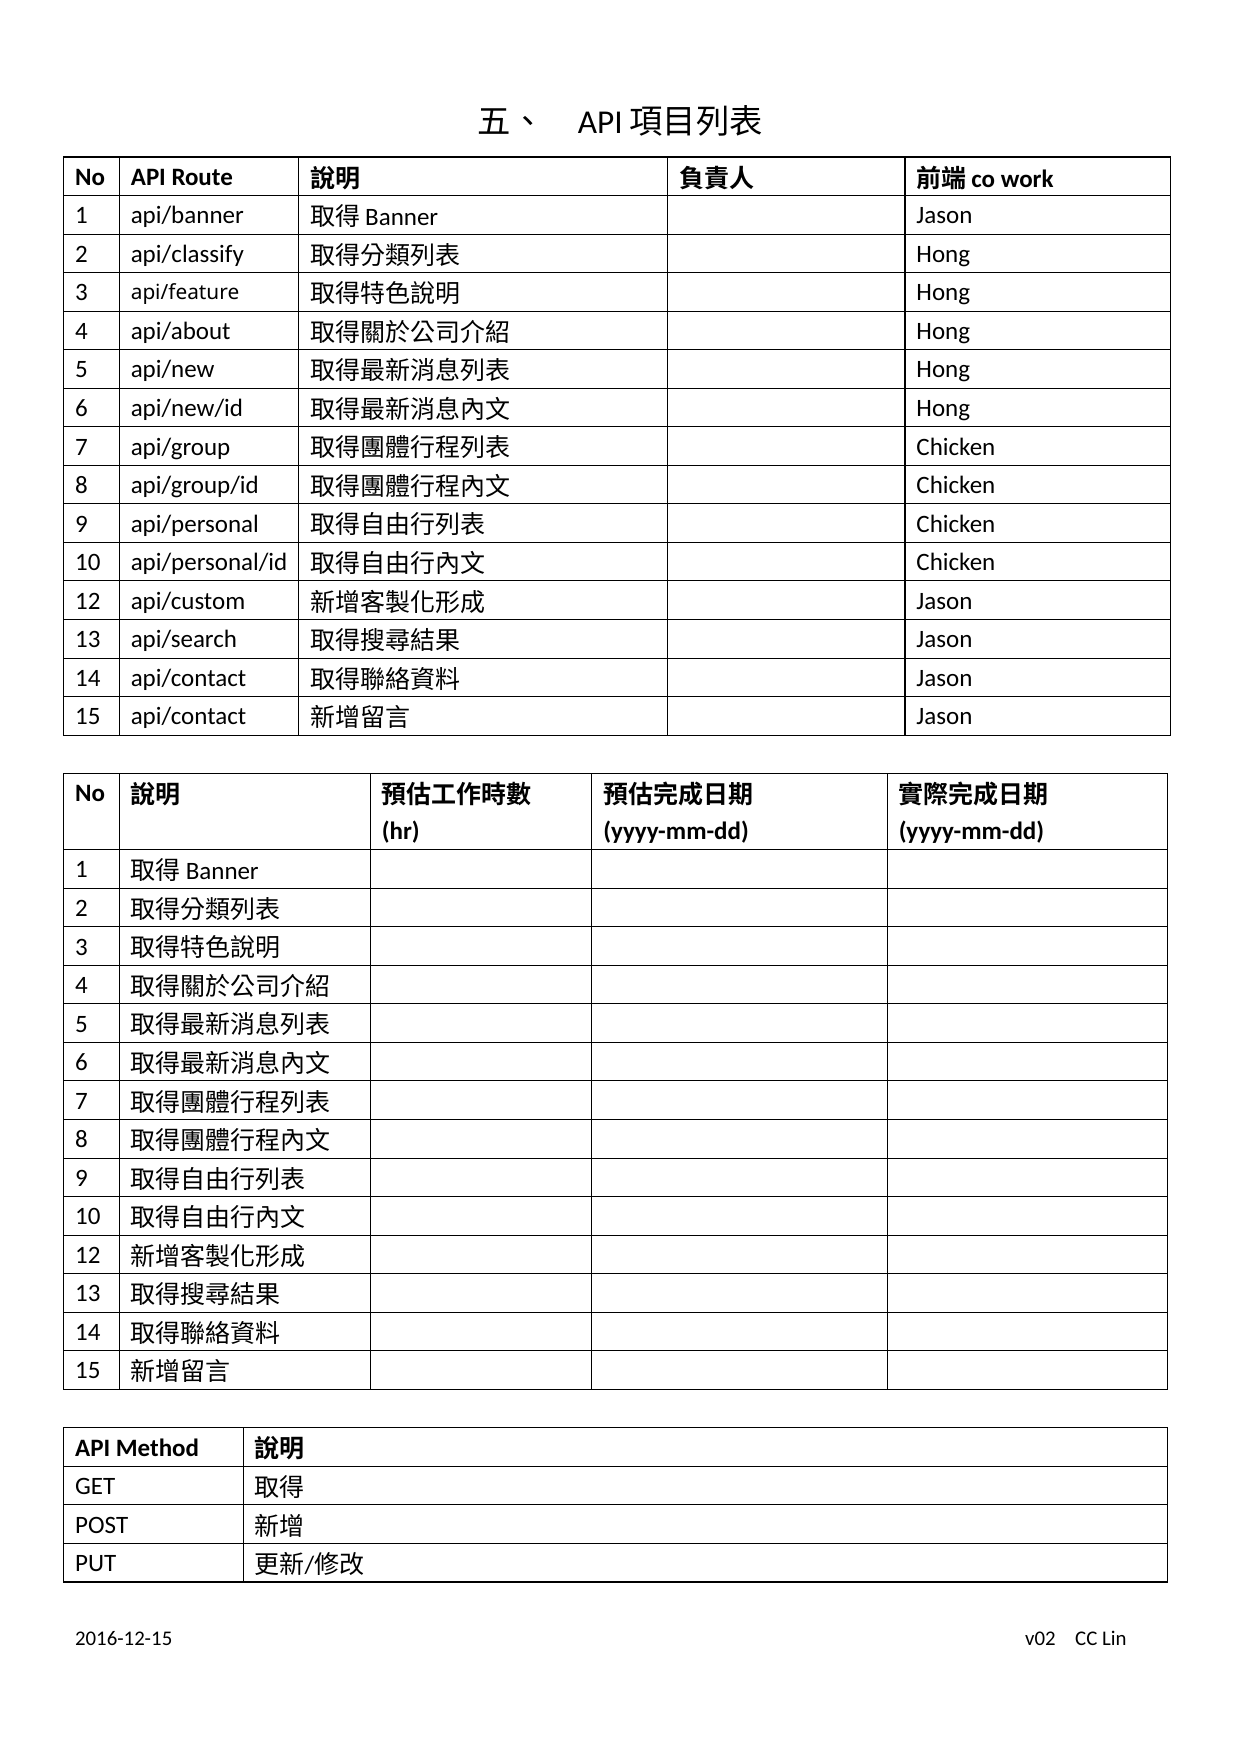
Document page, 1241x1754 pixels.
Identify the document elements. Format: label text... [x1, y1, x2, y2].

list API項目列表 [75, 81, 1165, 156]
table_cell 8 [64, 1120, 119, 1157]
table_cell 取得自由行內文 [299, 543, 667, 580]
table_cell 2 [64, 235, 119, 272]
table_cell 10 [64, 1197, 119, 1234]
table_cell 5 [64, 350, 119, 388]
table_header 負責人 [668, 158, 904, 195]
table_cell 15 [64, 1351, 119, 1389]
table_cell 取得分類列表 [120, 889, 370, 926]
table_cell 取得分類列表 [299, 235, 667, 272]
table_cell [592, 1120, 887, 1157]
table_cell [888, 850, 1167, 888]
table_cell 6 [64, 389, 119, 426]
table_cell api/contact [120, 697, 298, 734]
table_cell 新增留言 [299, 697, 667, 734]
table_cell 4 [64, 966, 119, 1003]
table_cell [592, 927, 887, 965]
table_cell 9 [64, 504, 119, 542]
table_cell 7 [64, 1081, 119, 1119]
table_cell 取得聯絡資料 [299, 659, 667, 696]
table_cell [888, 889, 1167, 926]
table_cell [592, 1159, 887, 1196]
table_cell [592, 850, 887, 888]
table_cell [888, 927, 1167, 965]
table_cell [668, 466, 904, 503]
table_cell [668, 504, 904, 542]
table_cell api/banner [120, 196, 298, 233]
table_cell [888, 1351, 1167, 1389]
table_cell Chicken [906, 466, 1170, 503]
table_cell [592, 1236, 887, 1273]
table_cell [371, 1159, 591, 1196]
table_cell 1 [64, 196, 119, 233]
table_cell GET [64, 1467, 243, 1504]
table_cell 取得最新消息內文 [299, 389, 667, 426]
table_cell [668, 543, 904, 580]
table_cell [888, 1236, 1167, 1273]
table_cell [371, 1236, 591, 1273]
table_cell [592, 1197, 887, 1234]
table_cell 6 [64, 1043, 119, 1080]
table_cell [668, 659, 904, 696]
table_cell [888, 1043, 1167, 1080]
table_cell api/about [120, 312, 298, 349]
table_cell [371, 1081, 591, 1119]
table_cell 7 [64, 427, 119, 465]
table_cell [888, 1004, 1167, 1042]
table_cell [668, 196, 904, 233]
table_cell 4 [64, 312, 119, 349]
table_cell [371, 889, 591, 926]
table_cell 14 [64, 1313, 119, 1350]
table_cell Hong [906, 235, 1170, 272]
table_cell api/search [120, 620, 298, 657]
table_cell 取得搜尋結果 [299, 620, 667, 657]
table_cell [592, 966, 887, 1003]
table_cell [668, 389, 904, 426]
table_cell 取得Banner [299, 196, 667, 233]
table_cell 取得團體行程列表 [299, 427, 667, 465]
table_cell Hong [906, 389, 1170, 426]
table_cell [592, 1004, 887, 1042]
table_cell Chicken [906, 504, 1170, 542]
table_cell [888, 1197, 1167, 1234]
table_cell 取得最新消息列表 [120, 1004, 370, 1042]
table_cell [371, 1004, 591, 1042]
table_cell Jason [906, 581, 1170, 619]
table_cell 取得自由行列表 [299, 504, 667, 542]
table_cell api/contact [120, 659, 298, 696]
table_cell 3 [64, 273, 119, 311]
table_cell 取得團體行程內文 [299, 466, 667, 503]
table_cell Jason [906, 620, 1170, 657]
table_cell [888, 1120, 1167, 1157]
table_cell [668, 581, 904, 619]
table_cell 新增留言 [120, 1351, 370, 1389]
table_cell [592, 1351, 887, 1389]
table_cell 取得Banner [120, 850, 370, 888]
table_cell [668, 697, 904, 734]
table_cell [888, 1159, 1167, 1196]
table_header API Method [64, 1428, 243, 1466]
table_cell 取得最新消息列表 [299, 350, 667, 388]
table_cell Chicken [906, 427, 1170, 465]
table_cell [888, 1313, 1167, 1350]
table_cell 12 [64, 1236, 119, 1273]
table_cell 1 [64, 850, 119, 888]
table_cell [592, 1313, 887, 1350]
table_cell [668, 273, 904, 311]
table_cell PUT [64, 1544, 243, 1581]
table_cell Hong [906, 350, 1170, 388]
table_cell Chicken [906, 543, 1170, 580]
table_cell 取得自由行內文 [120, 1197, 370, 1234]
table_cell 12 [64, 581, 119, 619]
table_cell api/classify [120, 235, 298, 272]
table_cell 5 [64, 1004, 119, 1042]
table_cell 15 [64, 697, 119, 734]
table_header 實際完成日期 (yyyy-mm-dd) [888, 774, 1167, 849]
table_cell api/new [120, 350, 298, 388]
table_header 說明 [299, 158, 667, 195]
table_cell [592, 1081, 887, 1119]
table_cell [668, 235, 904, 272]
table_cell 取得特色說明 [299, 273, 667, 311]
table_cell [668, 427, 904, 465]
table_cell 取得關於公司介紹 [120, 966, 370, 1003]
table_cell [371, 1043, 591, 1080]
table_cell 取得自由行列表 [120, 1159, 370, 1196]
table_cell 取得搜尋結果 [120, 1274, 370, 1312]
table_cell [888, 966, 1167, 1003]
table_cell [371, 927, 591, 965]
table_cell [371, 1313, 591, 1350]
table_cell Jason [906, 196, 1170, 233]
table_cell api/group [120, 427, 298, 465]
table_cell [371, 1274, 591, 1312]
table_cell [371, 1197, 591, 1234]
table_cell 2 [64, 889, 119, 926]
table_cell api/group/id [120, 466, 298, 503]
table_cell 取得 [244, 1467, 1167, 1504]
table_cell 9 [64, 1159, 119, 1196]
table_cell [592, 1043, 887, 1080]
table_header API Route [120, 158, 298, 195]
table_cell POST [64, 1505, 243, 1543]
table_cell [371, 1351, 591, 1389]
table_cell 取得關於公司介紹 [299, 312, 667, 349]
table_cell 8 [64, 466, 119, 503]
table_cell [371, 850, 591, 888]
table_cell api/feature [120, 273, 298, 311]
table_header No [64, 158, 119, 195]
table_cell [371, 966, 591, 1003]
table_cell [592, 1274, 887, 1312]
table_header 預估工作時數 (hr) [371, 774, 591, 849]
table_cell api/personal/id [120, 543, 298, 580]
table_cell Jason [906, 697, 1170, 734]
table_cell 3 [64, 927, 119, 965]
table_cell 取得最新消息內文 [120, 1043, 370, 1080]
table_cell Hong [906, 312, 1170, 349]
table_cell [888, 1274, 1167, 1312]
table_cell [668, 312, 904, 349]
table_cell 更新/修改 [244, 1544, 1167, 1581]
table_cell 10 [64, 543, 119, 580]
table_cell 14 [64, 659, 119, 696]
table_cell Jason [906, 659, 1170, 696]
table_cell Hong [906, 273, 1170, 311]
table_cell 13 [64, 620, 119, 657]
table_cell 取得團體行程內文 [120, 1120, 370, 1157]
table_cell api/custom [120, 581, 298, 619]
table_cell 取得特色說明 [120, 927, 370, 965]
table_cell 取得團體行程列表 [120, 1081, 370, 1119]
table_cell [668, 620, 904, 657]
table_header 說明 [120, 774, 370, 849]
table_cell [592, 889, 887, 926]
table_cell [371, 1120, 591, 1157]
table_header 前端co work [906, 158, 1170, 195]
table_header 預估完成日期 (yyyy-mm-dd) [592, 774, 887, 849]
table_cell 新增客製化形成 [299, 581, 667, 619]
table_cell 取得聯絡資料 [120, 1313, 370, 1350]
table_cell [888, 1081, 1167, 1119]
table_cell 新增 [244, 1505, 1167, 1543]
table_cell api/new/id [120, 389, 298, 426]
table_cell api/personal [120, 504, 298, 542]
table_header 說明 [244, 1428, 1167, 1466]
table_cell 新增客製化形成 [120, 1236, 370, 1273]
table_header No [64, 774, 119, 849]
table_cell 13 [64, 1274, 119, 1312]
table_cell [668, 350, 904, 388]
